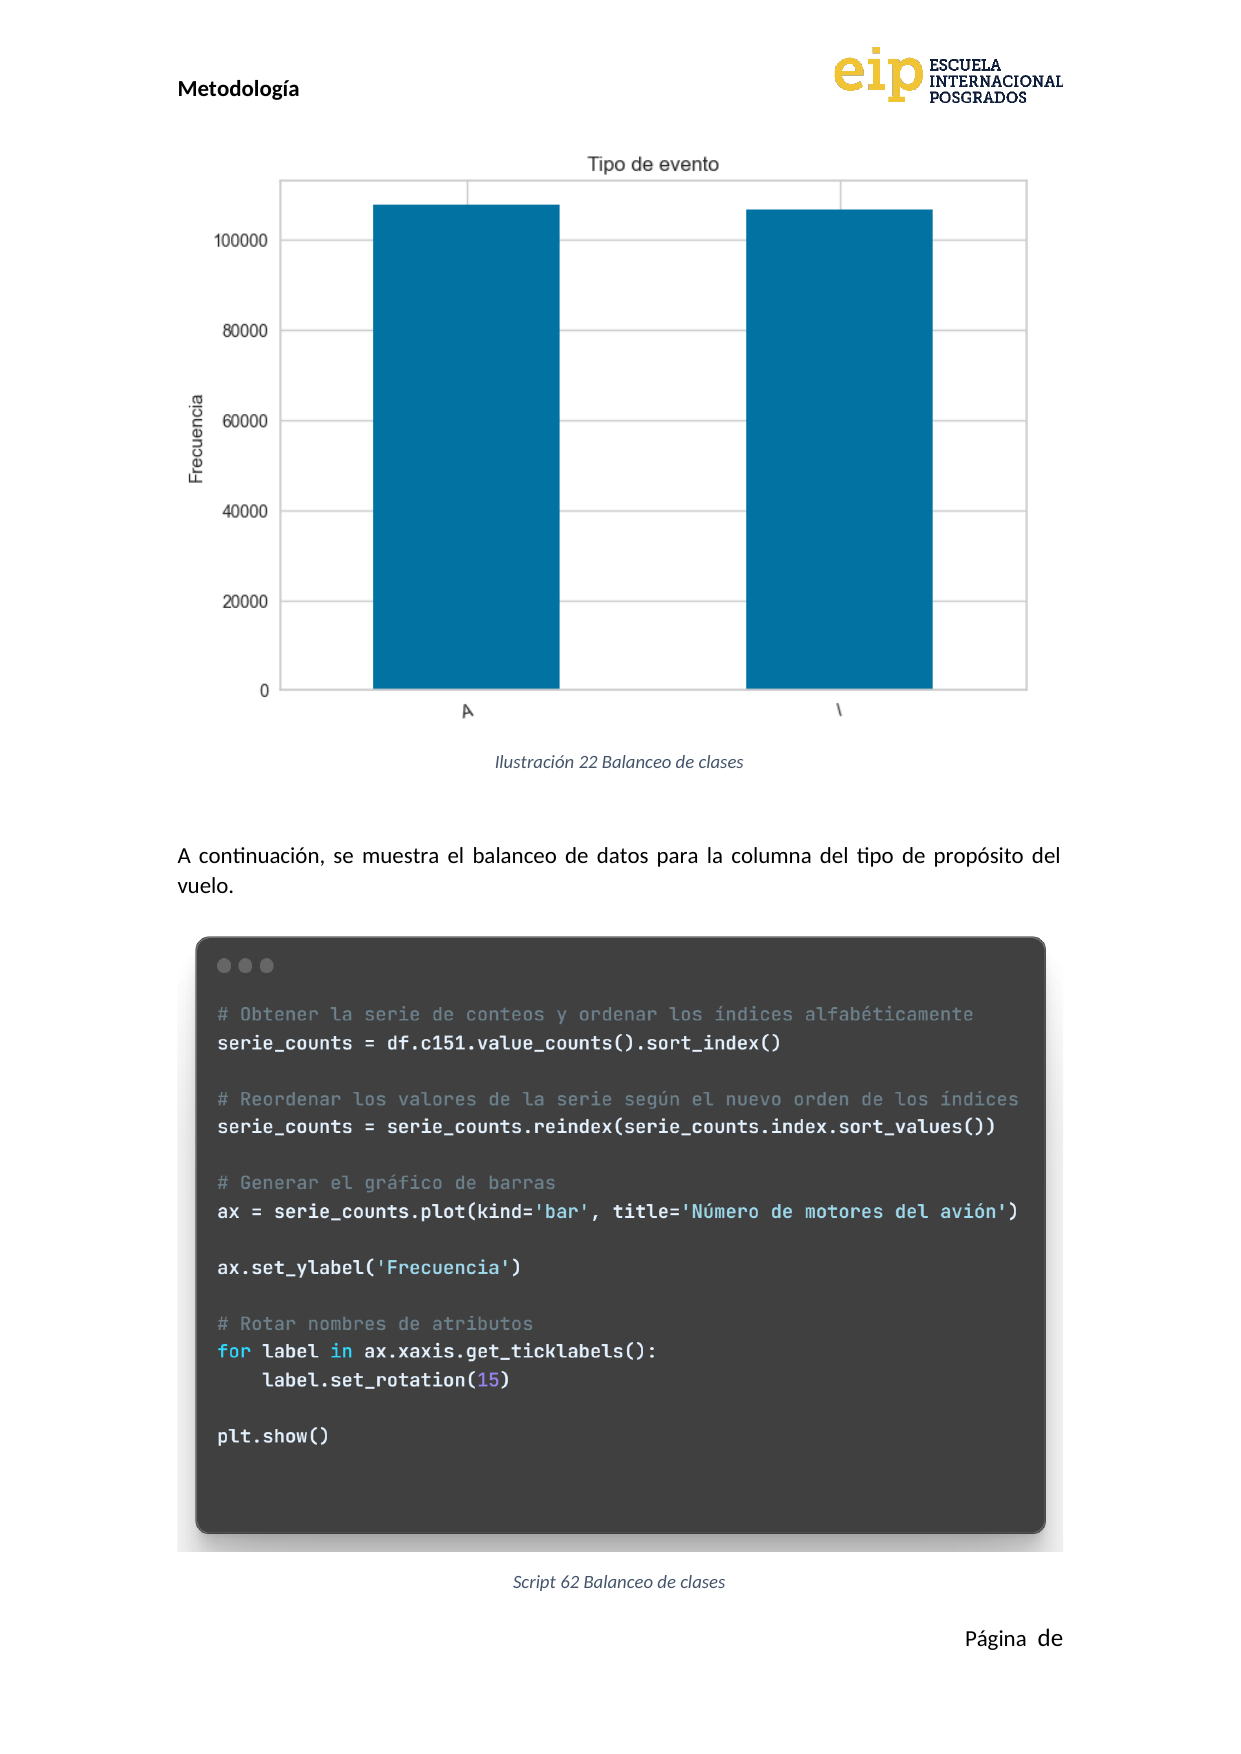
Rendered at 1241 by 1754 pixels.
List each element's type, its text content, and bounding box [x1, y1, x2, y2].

text Ilustración 22 Balanceo de clases [177, 751, 1063, 773]
picture [834, 47, 1063, 103]
picture [177, 918, 1064, 1552]
text A continuación, se muestra el balanceo de datos para la columna del tipo de propósito del vuelo. [177, 841, 1063, 899]
picture [177, 147, 1063, 732]
text Script 62 Balanceo de clases [177, 1570, 1063, 1593]
